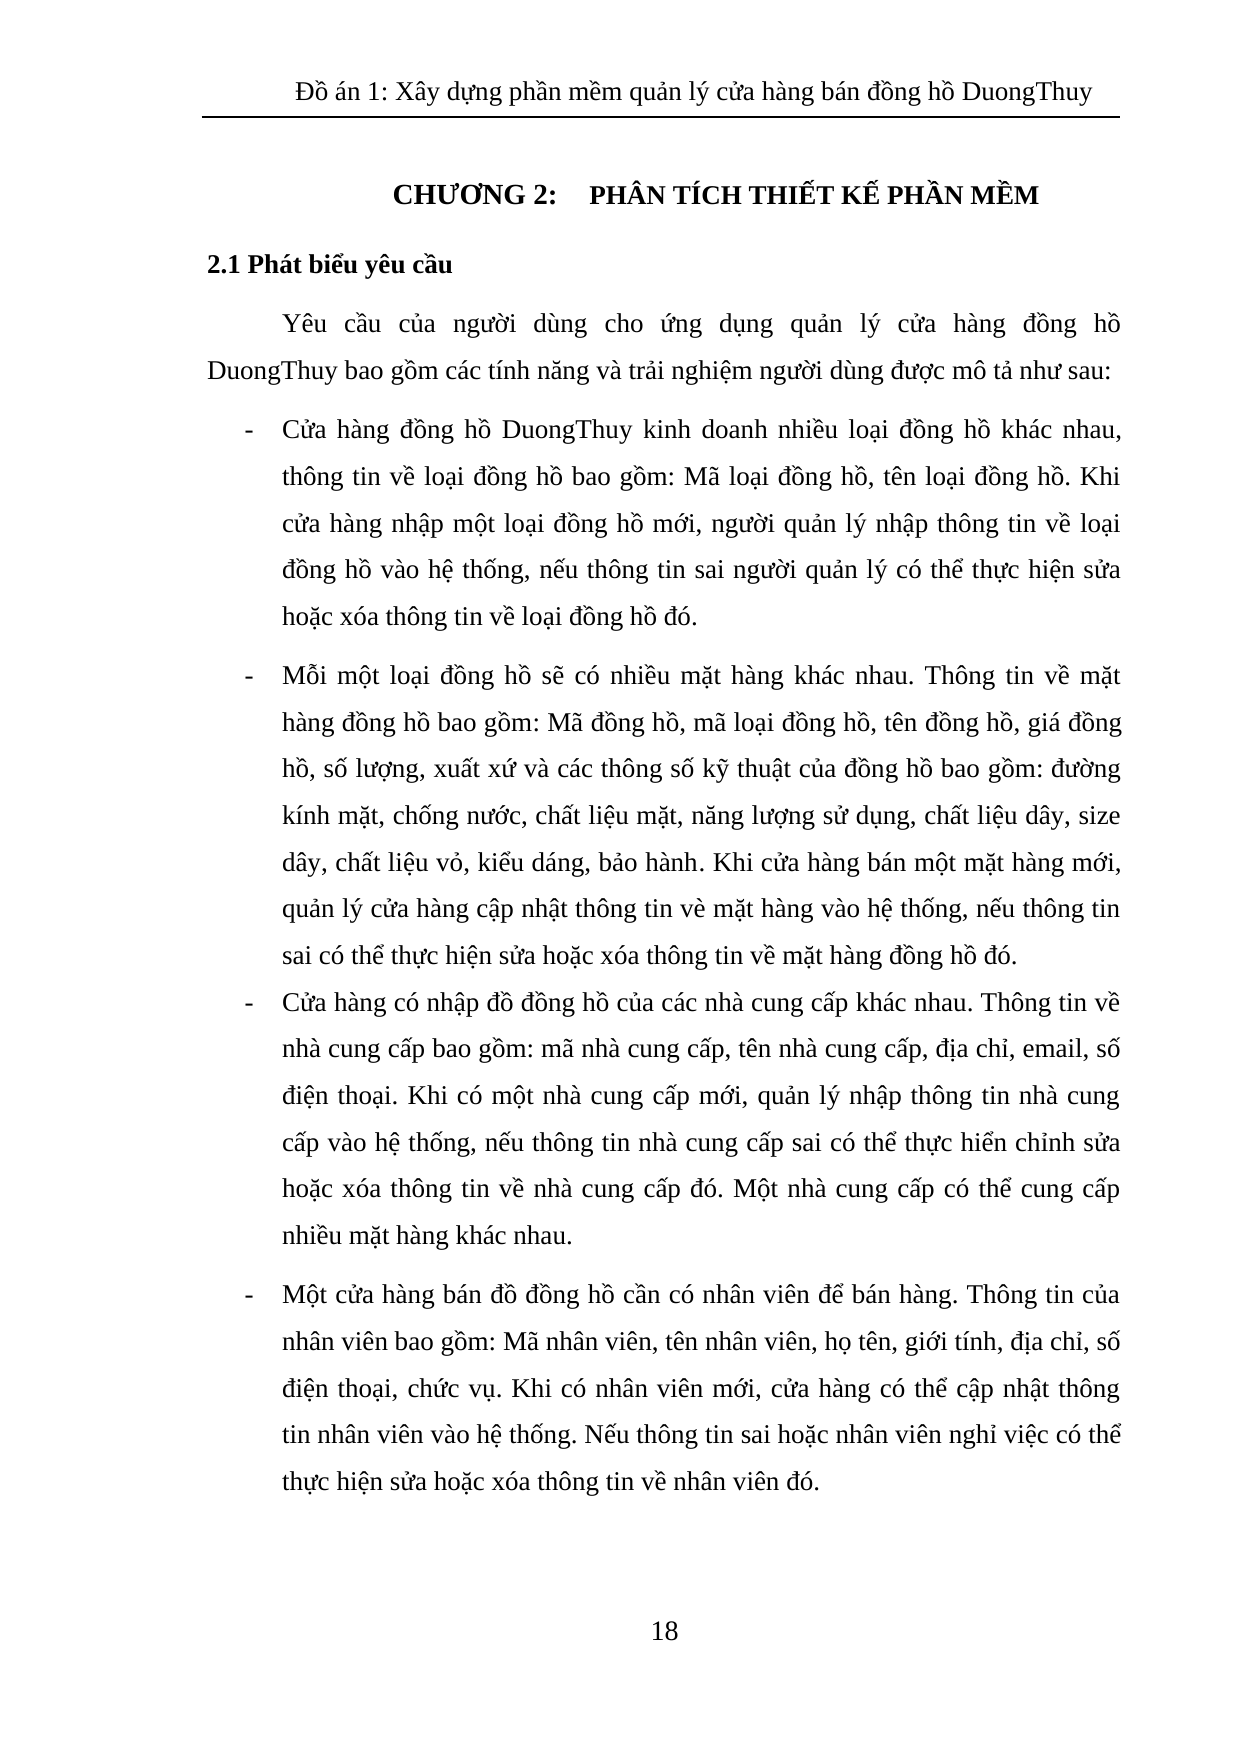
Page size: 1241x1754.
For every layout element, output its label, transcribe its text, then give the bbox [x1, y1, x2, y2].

list Mỗi một loại đồng hồ sẽ có nhiều mặt hàng khác nhau. Thông tin về mặt hàng đồng hồ bao gồm: Mã đồng hồ, mã loại đồng hồ, tên đồng hồ, giá đồng hồ, số lượng, xuất xứ và các thông số kỹ thuật của đồng hồ bao gồm: đường kính mặt, chống nước, chất liệu mặt, năng lượng sử dụng, chất liệu dây, size dây, chất liệu vỏ, kiểu dáng, bảo hành. Khi cửa hàng bán một mặt hàng mới, quản lý cửa hàng cập nhật thông tin vè mặt hàng vào hệ thống, nếu thông tin sai có thể thực hiện sửa hoặc xóa thông tin về mặt hàng đồng hồ đó. [244, 659, 1122, 970]
subtitle PHÂN TÍCH THIẾT KẾ PHẦN MỀM [310, 177, 1122, 211]
list Cửa hàng có nhập đồ đồng hồ của các nhà cung cấp khác nhau. Thông tin về nhà cung cấp bao gồm: mã nhà cung cấp, tên nhà cung cấp, địa chỉ, email, số điện thoại. Khi có một nhà cung cấp mới, quản lý nhập thông tin nhà cung cấp vào hệ thống, nếu thông tin nhà cung cấp sai có thể thực hiển chỉnh sửa hoặc xóa thông tin về nhà cung cấp đó. Một nhà cung cấp có thể cung cấp nhiều mặt hàng khác nhau. [244, 986, 1122, 1250]
text Yêu cầu của người dùng cho ứng dụng quản lý cửa hàng đồng hồ DuongThuy bao gồm các tính năng và trải nghiệm người dùng được mô tả như sau: [207, 307, 1122, 385]
list Phát biểu yêu cầu [207, 248, 1122, 279]
list Một cửa hàng bán đồ đồng hồ cần có nhân viên để bán hàng. Thông tin của nhân viên bao gồm: Mã nhân viên, tên nhân viên, họ tên, giới tính, địa chỉ, số điện thoại, chức vụ. Khi có nhân viên mới, cửa hàng có thể cập nhật thông tin nhân viên vào hệ thống. Nếu thông tin sai hoặc nhân viên nghỉ việc có thể thực hiện sửa hoặc xóa thông tin về nhân viên đó. [244, 1278, 1122, 1496]
list Cửa hàng đồng hồ DuongThuy kinh doanh nhiều loại đồng hồ khác nhau, thông tin về loại đồng hồ bao gồm: Mã loại đồng hồ, tên loại đồng hồ. Khi cửa hàng nhập một loại đồng hồ mới, người quản lý nhập thông tin về loại đồng hồ vào hệ thống, nếu thông tin sai người quản lý có thể thực hiện sửa hoặc xóa thông tin về loại đồng hồ đó. [244, 413, 1122, 631]
